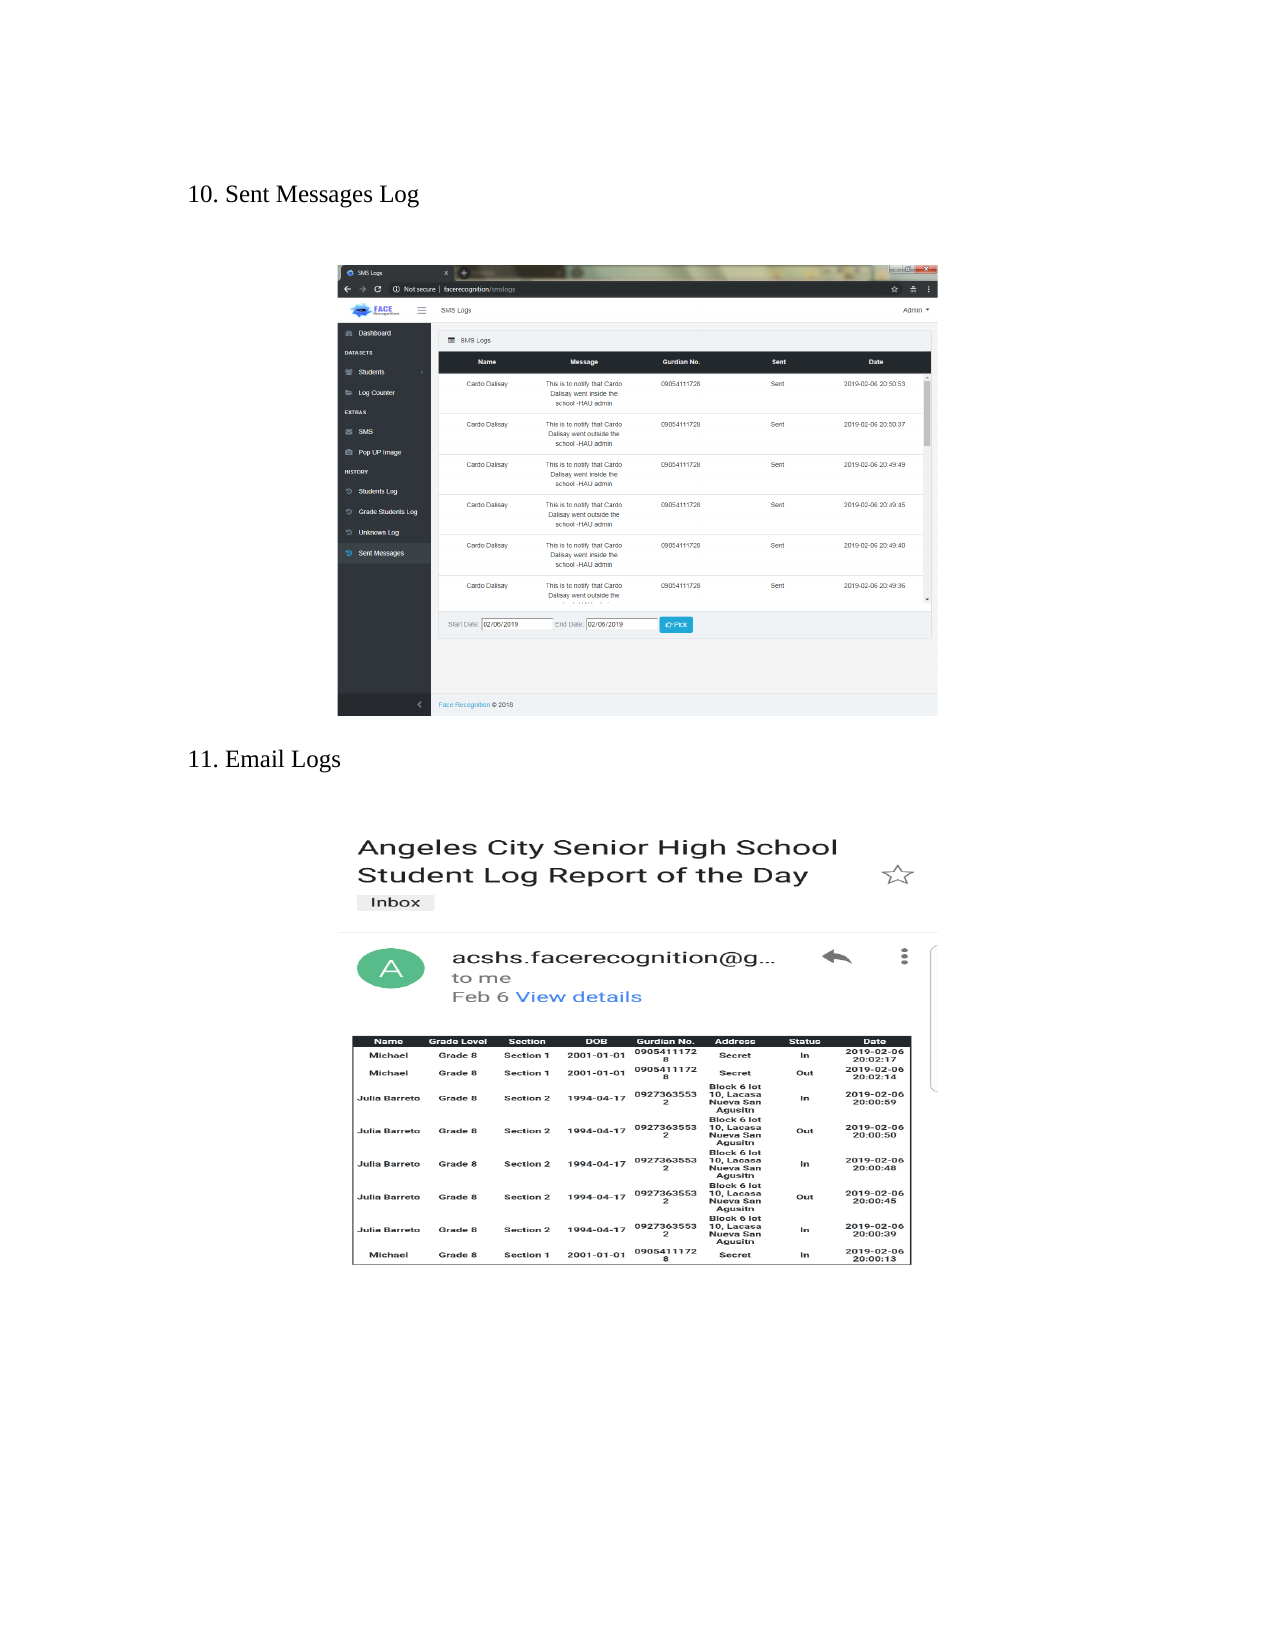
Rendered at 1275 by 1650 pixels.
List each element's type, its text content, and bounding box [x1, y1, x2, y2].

list Email Logs [187, 744, 1125, 773]
picture [337, 265, 938, 716]
picture [337, 820, 938, 1271]
list Sent Messages Log [187, 179, 1125, 207]
